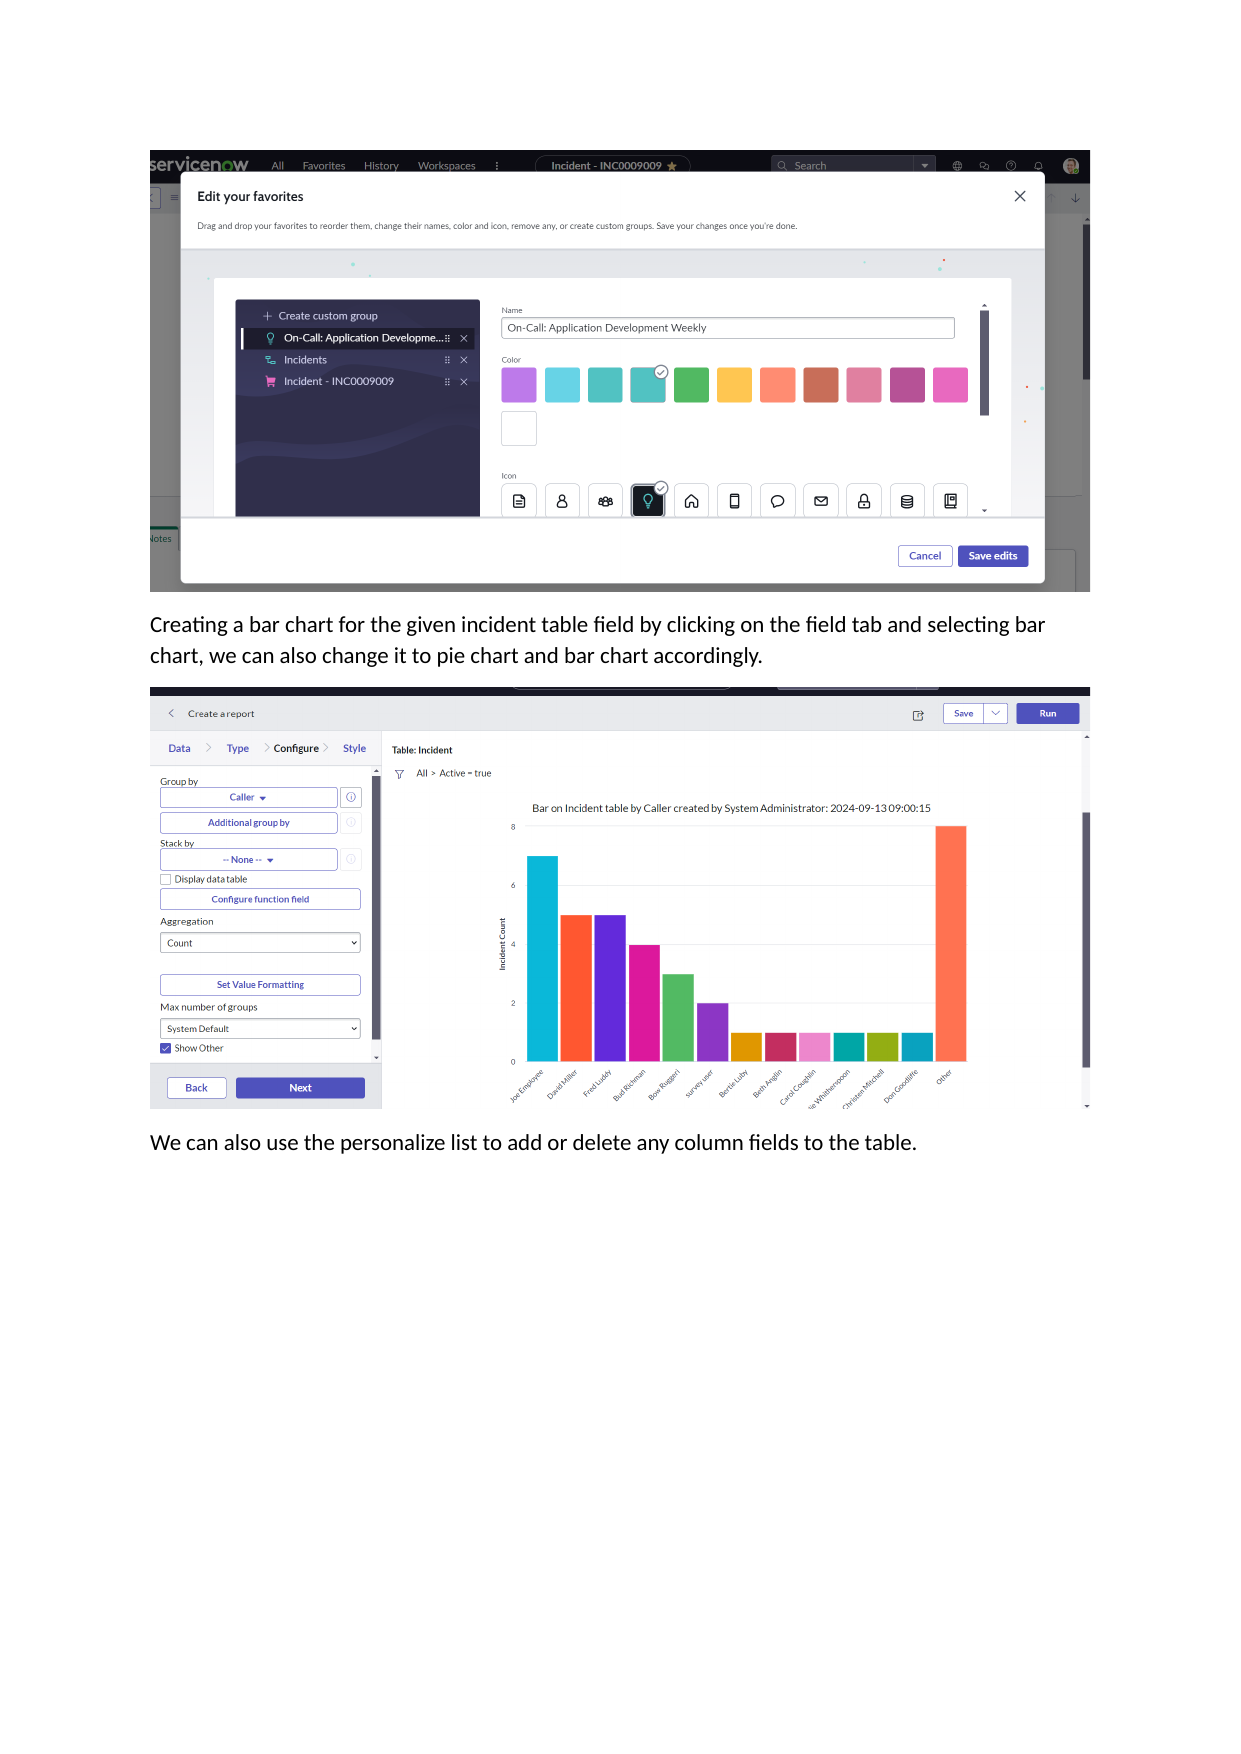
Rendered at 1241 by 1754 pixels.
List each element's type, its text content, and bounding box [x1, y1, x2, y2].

text Creating a bar chart for the given incident table field by clicking on the field tab and selecting bar chart, we can also change it to pie chart and bar chart accordingly. [150, 611, 1090, 669]
picture [150, 687, 1091, 1109]
picture [150, 150, 1091, 592]
text We can also use the personalize list to add or delete any column fields to the table. [150, 1128, 1090, 1156]
